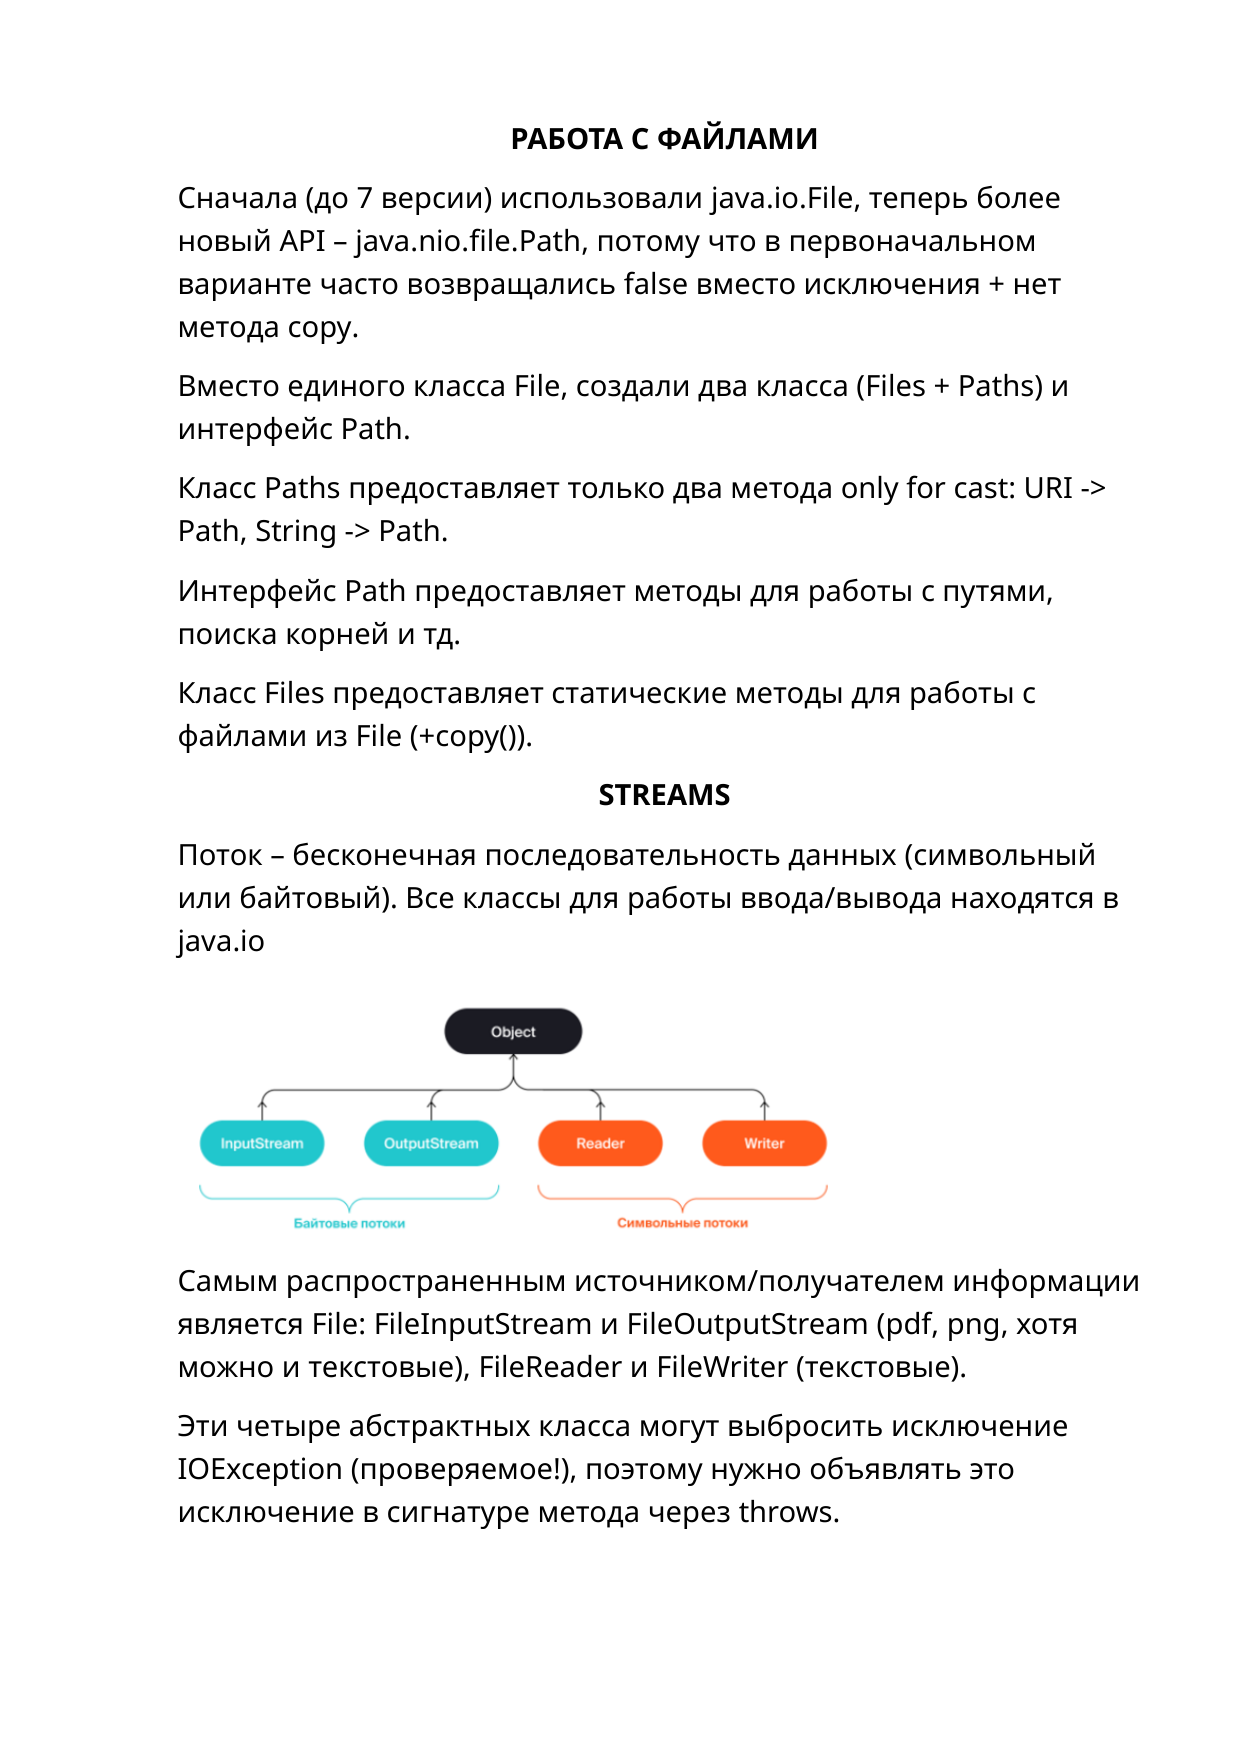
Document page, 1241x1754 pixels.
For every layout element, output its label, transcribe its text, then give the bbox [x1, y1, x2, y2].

text Интерфейс Path предоставляет методы для работы с путями, поиска корней и тд. [177, 570, 1152, 653]
text Сначала (до 7 версии) использовали java.io.File, теперь более новый API – java.nio.file.Path, потому что в первоначальном варианте часто возвращались false вместо исключения + нет метода copy. [177, 178, 1152, 346]
text РАБОТА С ФАЙЛАМИ [177, 118, 1152, 158]
text Поток – бесконечная последовательность данных (символьный или байтовый). Все классы для работы ввода/вывода находятся в java.io [177, 834, 1152, 959]
text STREAMS [177, 775, 1152, 814]
text Эти четыре абстрактных класса могут выбросить исключение IOException (проверяемое!), поэтому нужно объявлять это исключение в сигнатуре метода через throws. [177, 1406, 1152, 1531]
text Класс Paths предоставляет только два метода only for cast: URI -> Path, String -> Path. [177, 468, 1152, 550]
text Вместо единого класса File, создали два класса (Files + Paths) и интерфейс Path. [177, 366, 1152, 448]
picture [177, 979, 850, 1241]
text Класс Files предоставляет статические методы для работы с файлами из File (+copy()). [177, 672, 1152, 755]
text Самым распространенным источником/получателем информации является File: FileInputStream и FileOutputStream (pdf, png, хотя можно и текстовые), FileReader и FileWriter (текстовые). [177, 1261, 1152, 1386]
